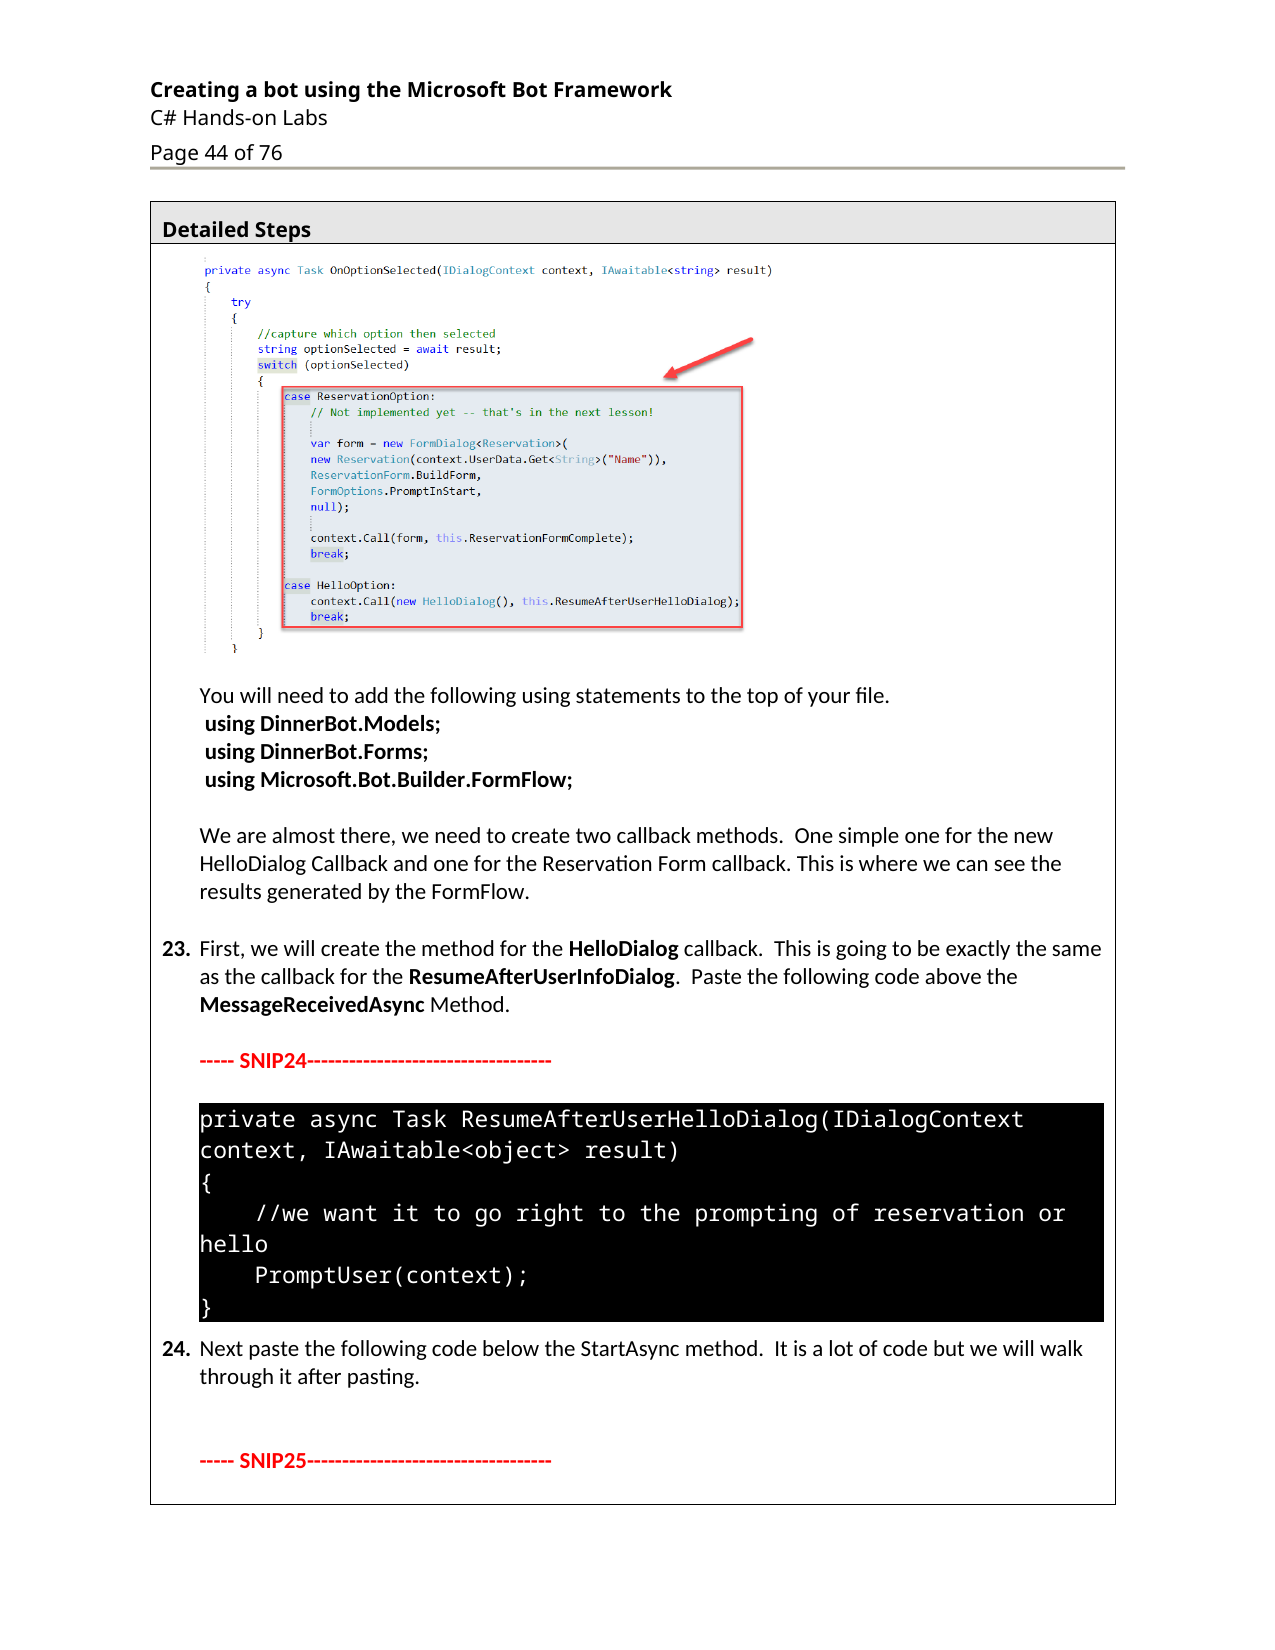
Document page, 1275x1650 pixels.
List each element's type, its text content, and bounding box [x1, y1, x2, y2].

table_header Detailed Steps [151, 202, 1115, 243]
picture [199, 256, 840, 653]
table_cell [151, 244, 1115, 1504]
